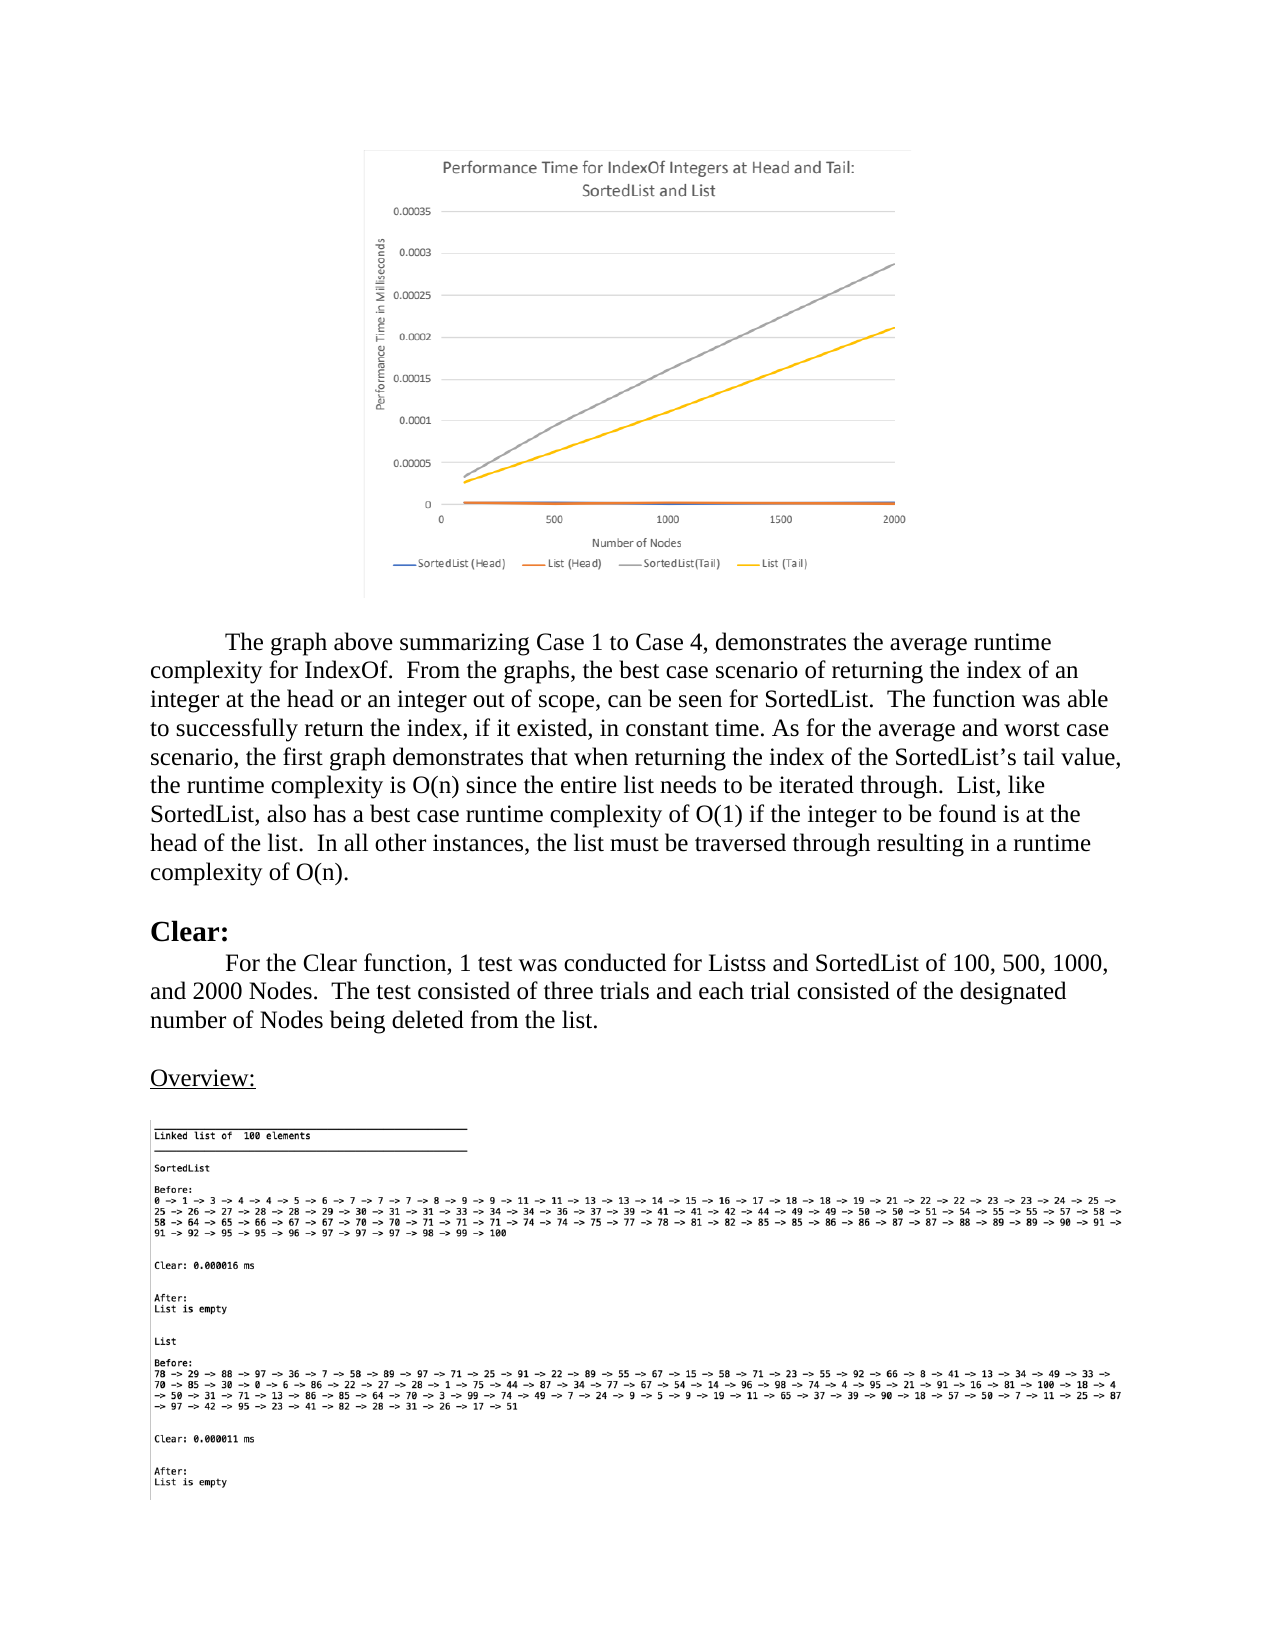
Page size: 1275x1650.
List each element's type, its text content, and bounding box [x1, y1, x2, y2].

picture [150, 1120, 1125, 1500]
text Overview: [150, 1063, 1125, 1091]
text The graph above summarizing Case 1 to Case 4, demonstrates the average runtime complexity for IndexOf. From the graphs, the best case scenario of returning the index of an integer at the head or an integer out of scope, can be seen for SortedList. The function was able to successfully return the index, if it existed, in constant time. As for the average and worst case scenario, the first graph demonstrates that when returning the index of the SortedList’s tail value, the runtime complexity is O(n) since the entire list needs to be iterated through. List, like SortedList, also has a best case runtime complexity of O(1) if the integer to be found is at the head of the list. In all other instances, the list must be traversed through resulting in a runtime complexity of O(n). [150, 627, 1125, 885]
text For the Clear function, 1 test was conducted for Listss and SortedList of 100, 500, 1000, and 2000 Nodes. The test consisted of three trials and each trial consisted of the designated number of Nodes being deleted from the list. [150, 948, 1125, 1034]
text Clear: [150, 914, 1125, 948]
